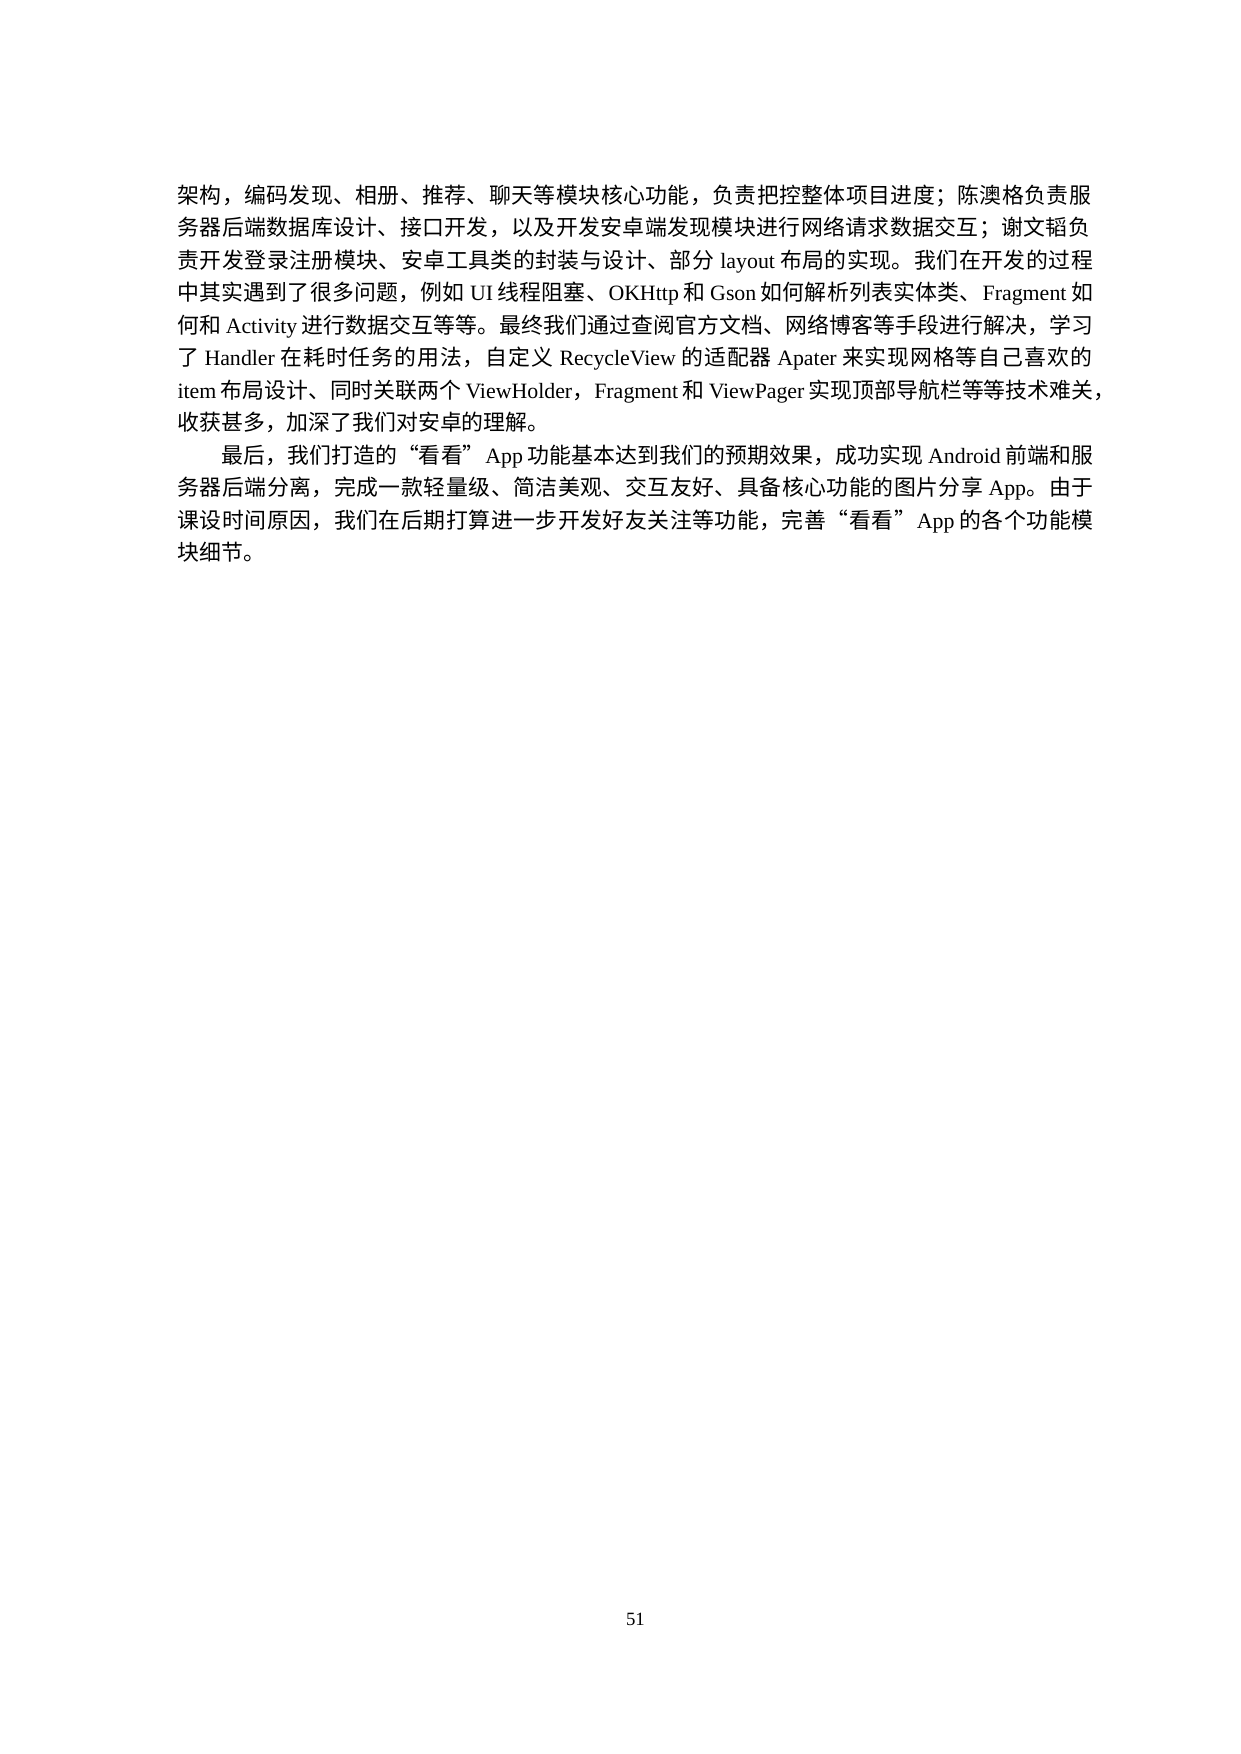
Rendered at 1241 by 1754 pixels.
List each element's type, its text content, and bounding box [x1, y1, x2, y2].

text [177, 177, 1093, 437]
text 最后，我们打造的“看看”App功能基本达到我们的预期效果，成功实现Android前端和服务器后端分离，完成一款轻量级、简洁美观、交互友好、具备核心功能的图片分享App。由于课设时间原因，我们在后期打算进一步开发好友关注等功能，完善“看看”App的各个功能模块细节。 [177, 437, 1093, 567]
